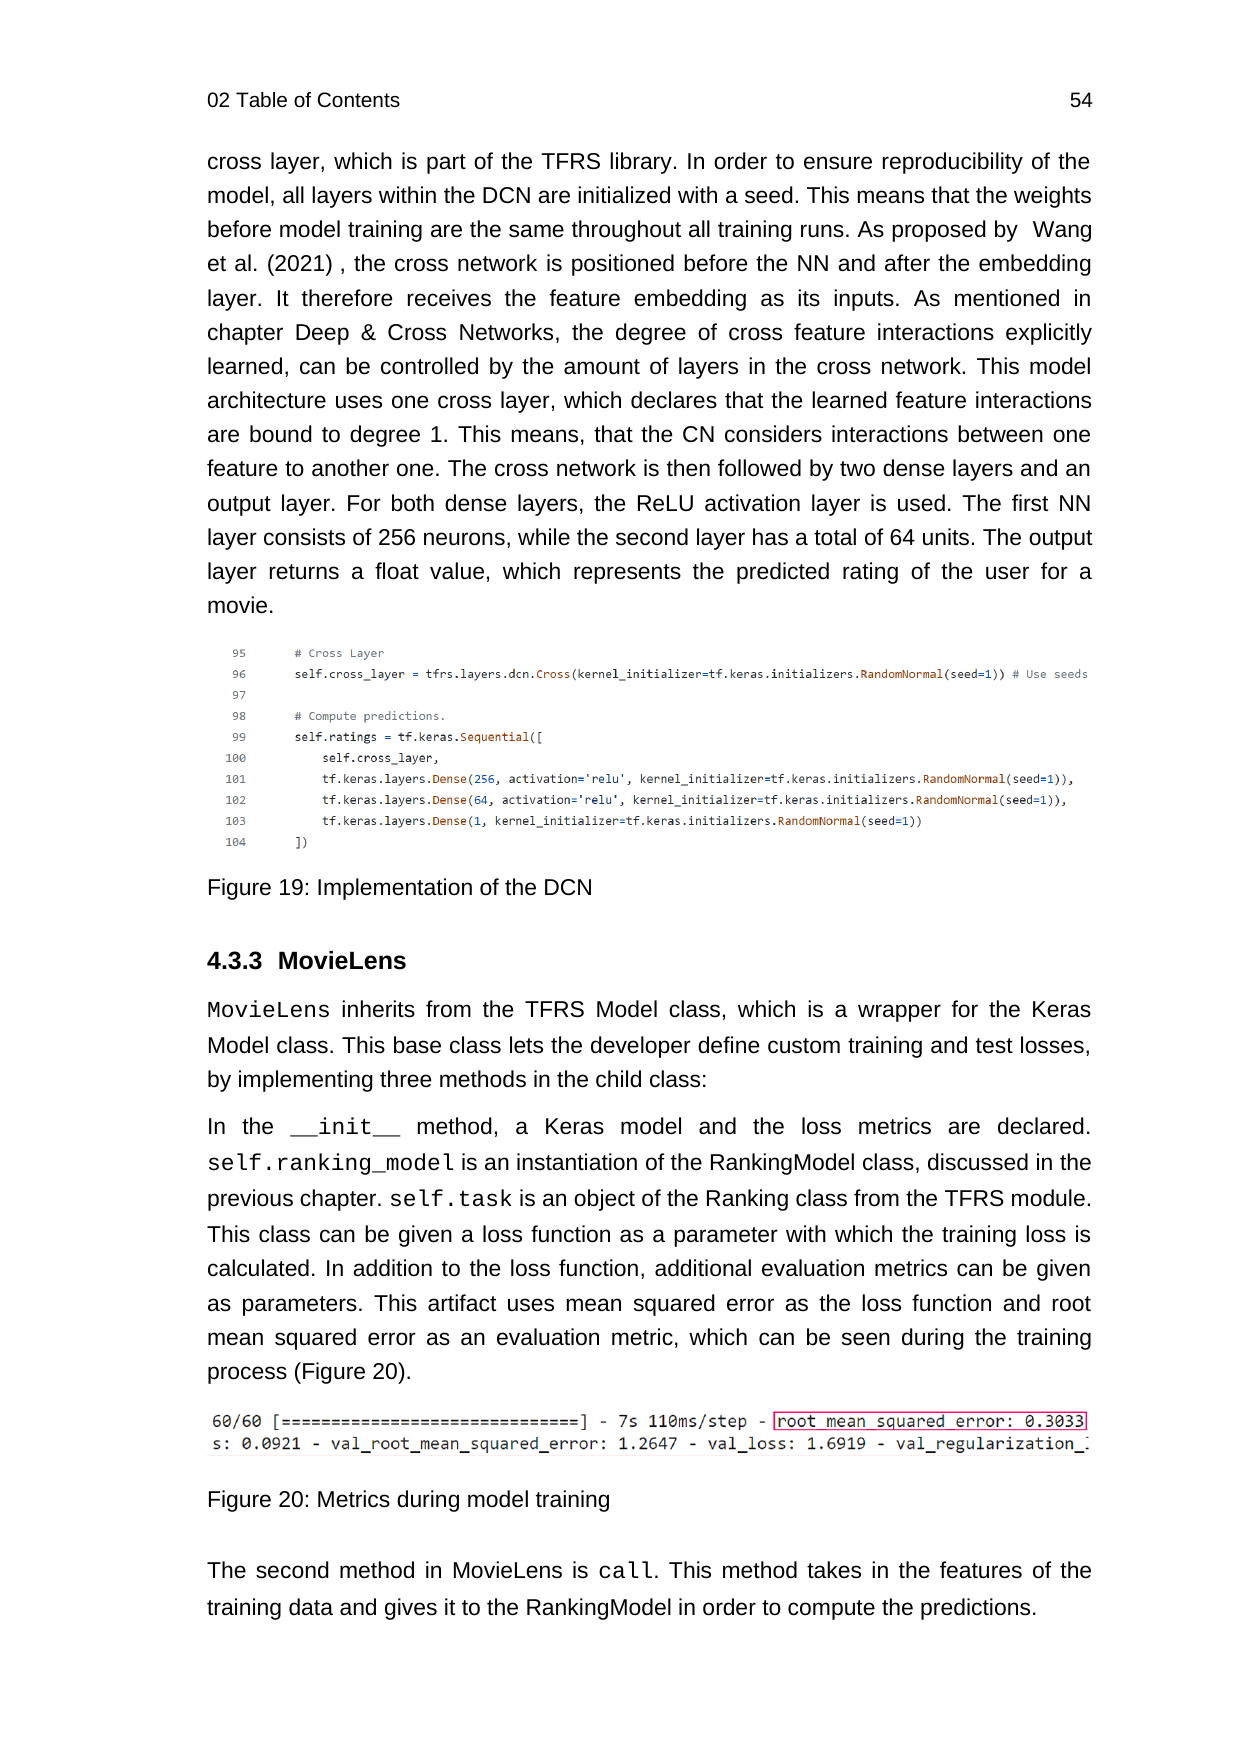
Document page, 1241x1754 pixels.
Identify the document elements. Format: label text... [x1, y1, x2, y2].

subtitle MovieLens [207, 946, 1092, 975]
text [207, 148, 1092, 618]
picture [206, 1404, 1093, 1466]
text MovieLens inherits from the TFRS Model class, which is a wrapper for the Keras Model class. This base class lets the developer define custom training and test losses, by implementing three methods in the child class: [207, 996, 1092, 1092]
text The second method in MovieLens is call. This method takes in the features of the training data and gives it to the RankingModel in order to compute the predictions. [207, 1557, 1092, 1620]
picture [206, 638, 1093, 854]
